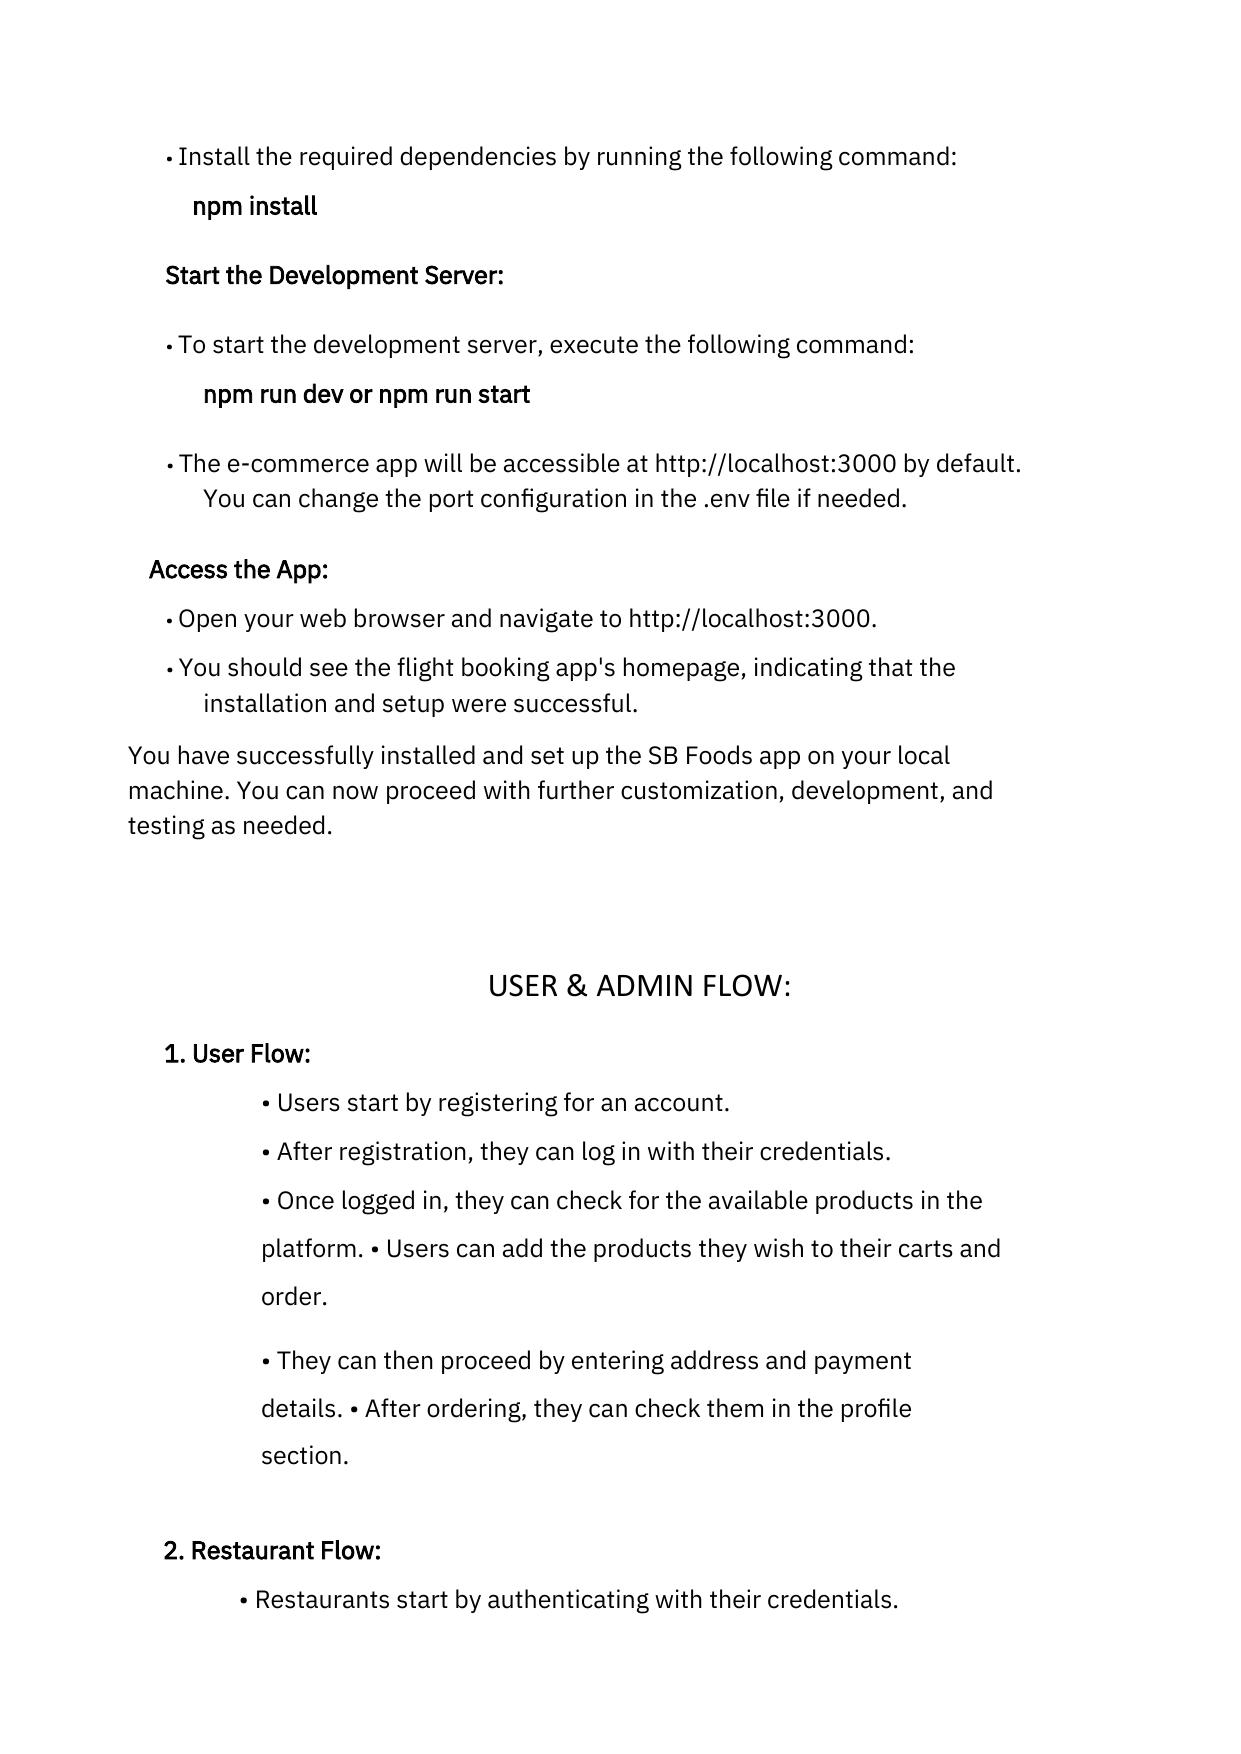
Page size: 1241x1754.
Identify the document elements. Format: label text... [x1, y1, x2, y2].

text • To start the development server, execute the following command: [165, 328, 1130, 360]
text Start the Development Server: [165, 258, 1130, 291]
text npm install [192, 189, 1130, 221]
text • After registration, they can log in with their credentials. [261, 1135, 1130, 1167]
text • Restaurants start by authenticating with their credentials. [239, 1582, 1130, 1615]
text • You should see the flight booking app's homepage, indicating that the installation and setup were successful. [166, 651, 1004, 719]
text • Once logged in, they can check for the available products in the platform. • Users can add the products they wish to their carts and order. [261, 1184, 1033, 1312]
text • Users start by registering for an account. [261, 1086, 1130, 1118]
subtitle USER & ADMIN FLOW: [149, 964, 1130, 1004]
text npm run dev or npm run start [203, 377, 1130, 409]
text • Install the required dependencies by running the following command: [165, 139, 1130, 172]
text • The e-commerce app will be accessible at http://localhost:3000 by default. You can change the port configuration in the .env file if needed. [166, 447, 1029, 515]
text 1. User Flow: [164, 1036, 1130, 1069]
text Access the App: [149, 552, 1130, 585]
text 2. Restaurant Flow: [163, 1533, 1130, 1566]
text You have successfully installed and set up the SB Foods app on your local machine. You can now proceed with further customization, development, and testing as needed. [128, 739, 1059, 841]
text • Open your web browser and navigate to http://localhost:3000. [165, 601, 1130, 634]
text • They can then proceed by entering address and payment details. • After ordering, they can check them in the profile section. [261, 1344, 938, 1472]
